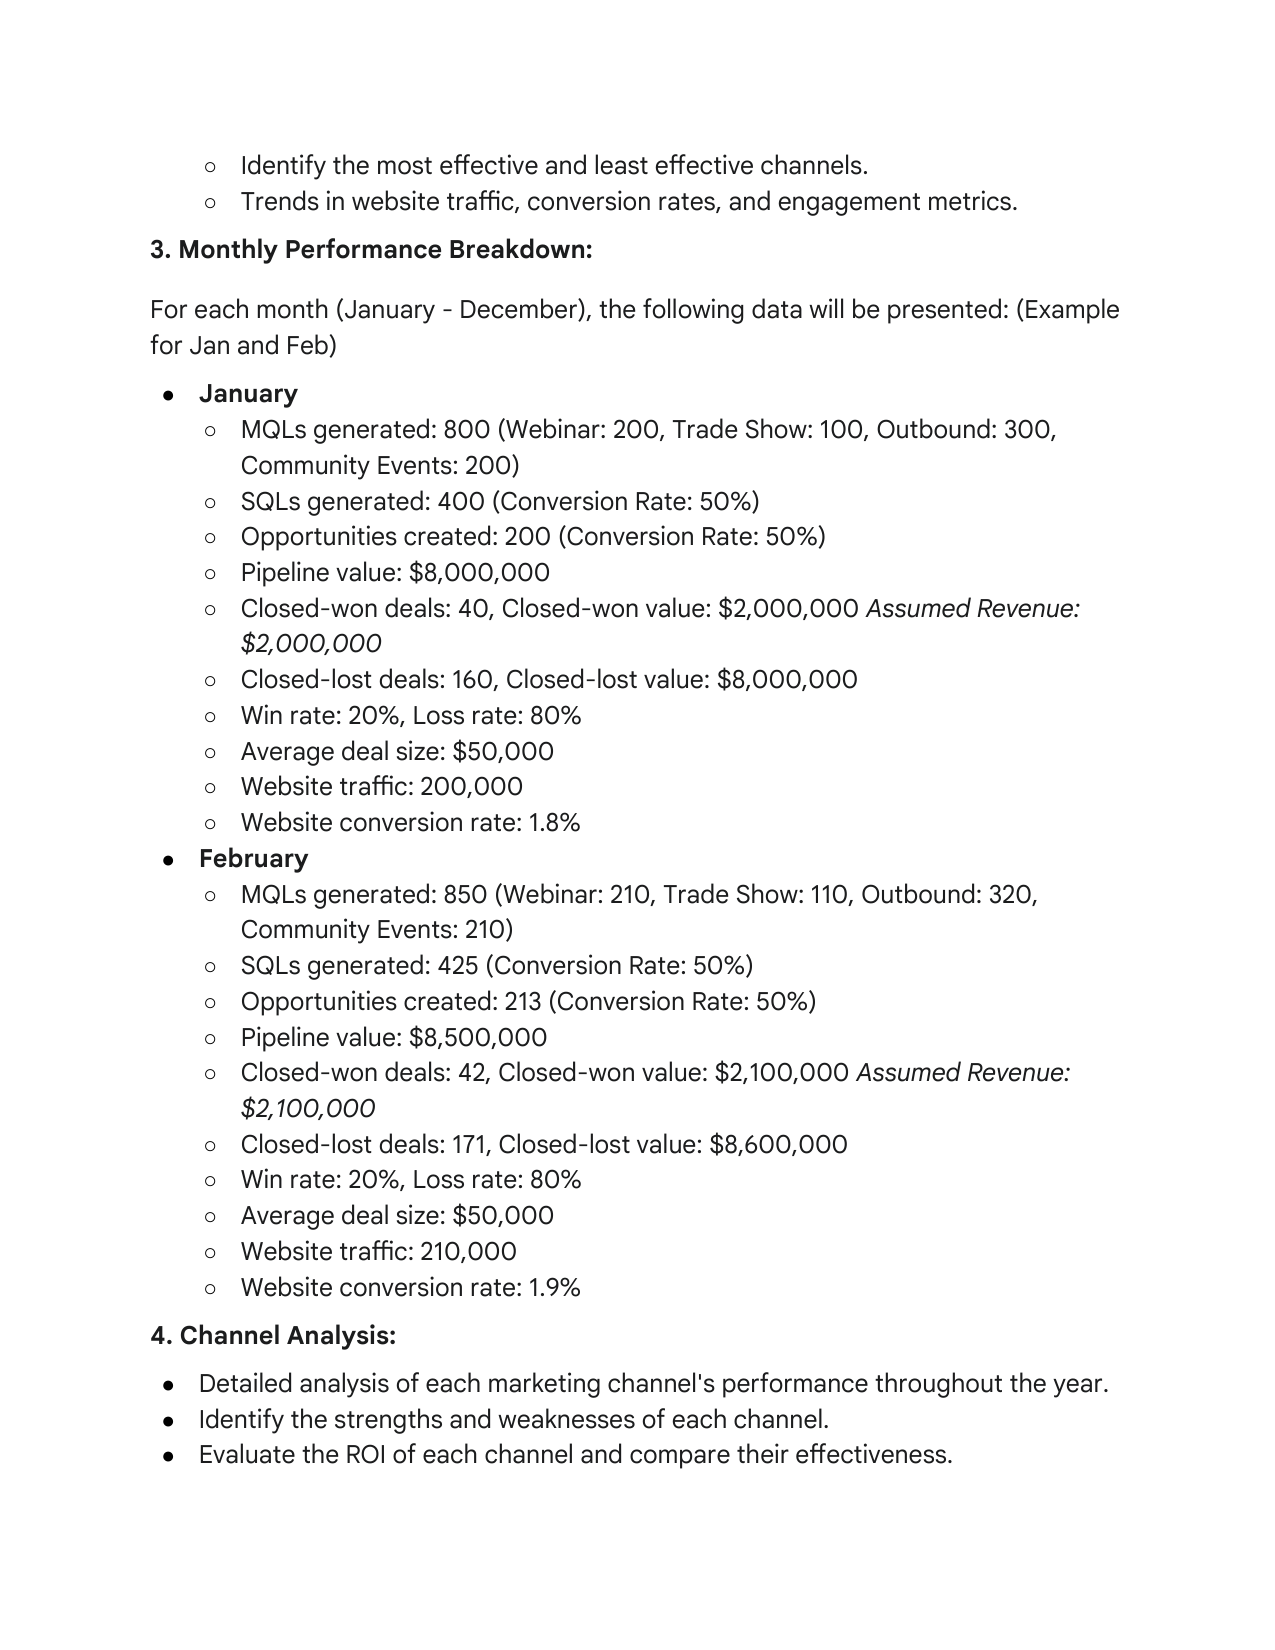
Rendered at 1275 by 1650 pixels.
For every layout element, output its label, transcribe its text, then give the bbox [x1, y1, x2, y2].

list Website conversion rate: 1.8% [203, 807, 1125, 839]
list Average deal size: $50,000 [203, 1200, 1125, 1232]
list Average deal size: $50,000 [203, 736, 1125, 767]
list Opportunities created: 213 (Conversion Rate: 50%) [203, 986, 1125, 1017]
list SQLs generated: 425 (Conversion Rate: 50%) [203, 950, 1125, 982]
list MQLs generated: 850 (Webinar: 210, Trade Show: 110, Outbound: 320, Community Events: 210) [203, 879, 1125, 946]
list Closed-lost deals: 171, Closed-lost value: $8,600,000 [203, 1129, 1125, 1160]
list Detailed analysis of each marketing channel's performance throughout the year. [161, 1368, 1125, 1400]
list Identify the strengths and weaknesses of each channel. [161, 1404, 1125, 1435]
list Pipeline value: $8,000,000 [203, 557, 1125, 589]
list Identify the most effective and least effective channels. [203, 150, 1125, 181]
list Trends in website traffic, conversion rates, and engagement metrics. [203, 186, 1125, 217]
list Closed-won deals: 40, Closed-won value: $2,000,000 Assumed Revenue: $2,000,000 [203, 593, 1125, 660]
list SQLs generated: 400 (Conversion Rate: 50%) [203, 486, 1125, 517]
list January [161, 379, 1125, 410]
list Evaluate the ROI of each channel and compare their effectiveness. [161, 1440, 1125, 1471]
list Website conversion rate: 1.9% [203, 1272, 1125, 1303]
list Pipeline value: $8,500,000 [203, 1022, 1125, 1053]
text 3. Monthly Performance Breakdown: [150, 234, 1125, 265]
list MQLs generated: 800 (Webinar: 200, Trade Show: 100, Outbound: 300, Community Events: 200) [203, 414, 1125, 481]
text 4. Channel Analysis: [150, 1320, 1125, 1351]
list Opportunities created: 200 (Conversion Rate: 50%) [203, 522, 1125, 553]
list Win rate: 20%, Loss rate: 80% [203, 700, 1125, 732]
list February [161, 843, 1125, 874]
list Closed-lost deals: 160, Closed-lost value: $8,000,000 [203, 664, 1125, 696]
list Closed-won deals: 42, Closed-won value: $2,100,000 Assumed Revenue: $2,100,000 [203, 1057, 1125, 1124]
text For each month (January - December), the following data will be presented: (Example for Jan and Feb) [150, 295, 1125, 362]
list Win rate: 20%, Loss rate: 80% [203, 1165, 1125, 1196]
list Website traffic: 200,000 [203, 772, 1125, 803]
list Website traffic: 210,000 [203, 1236, 1125, 1267]
